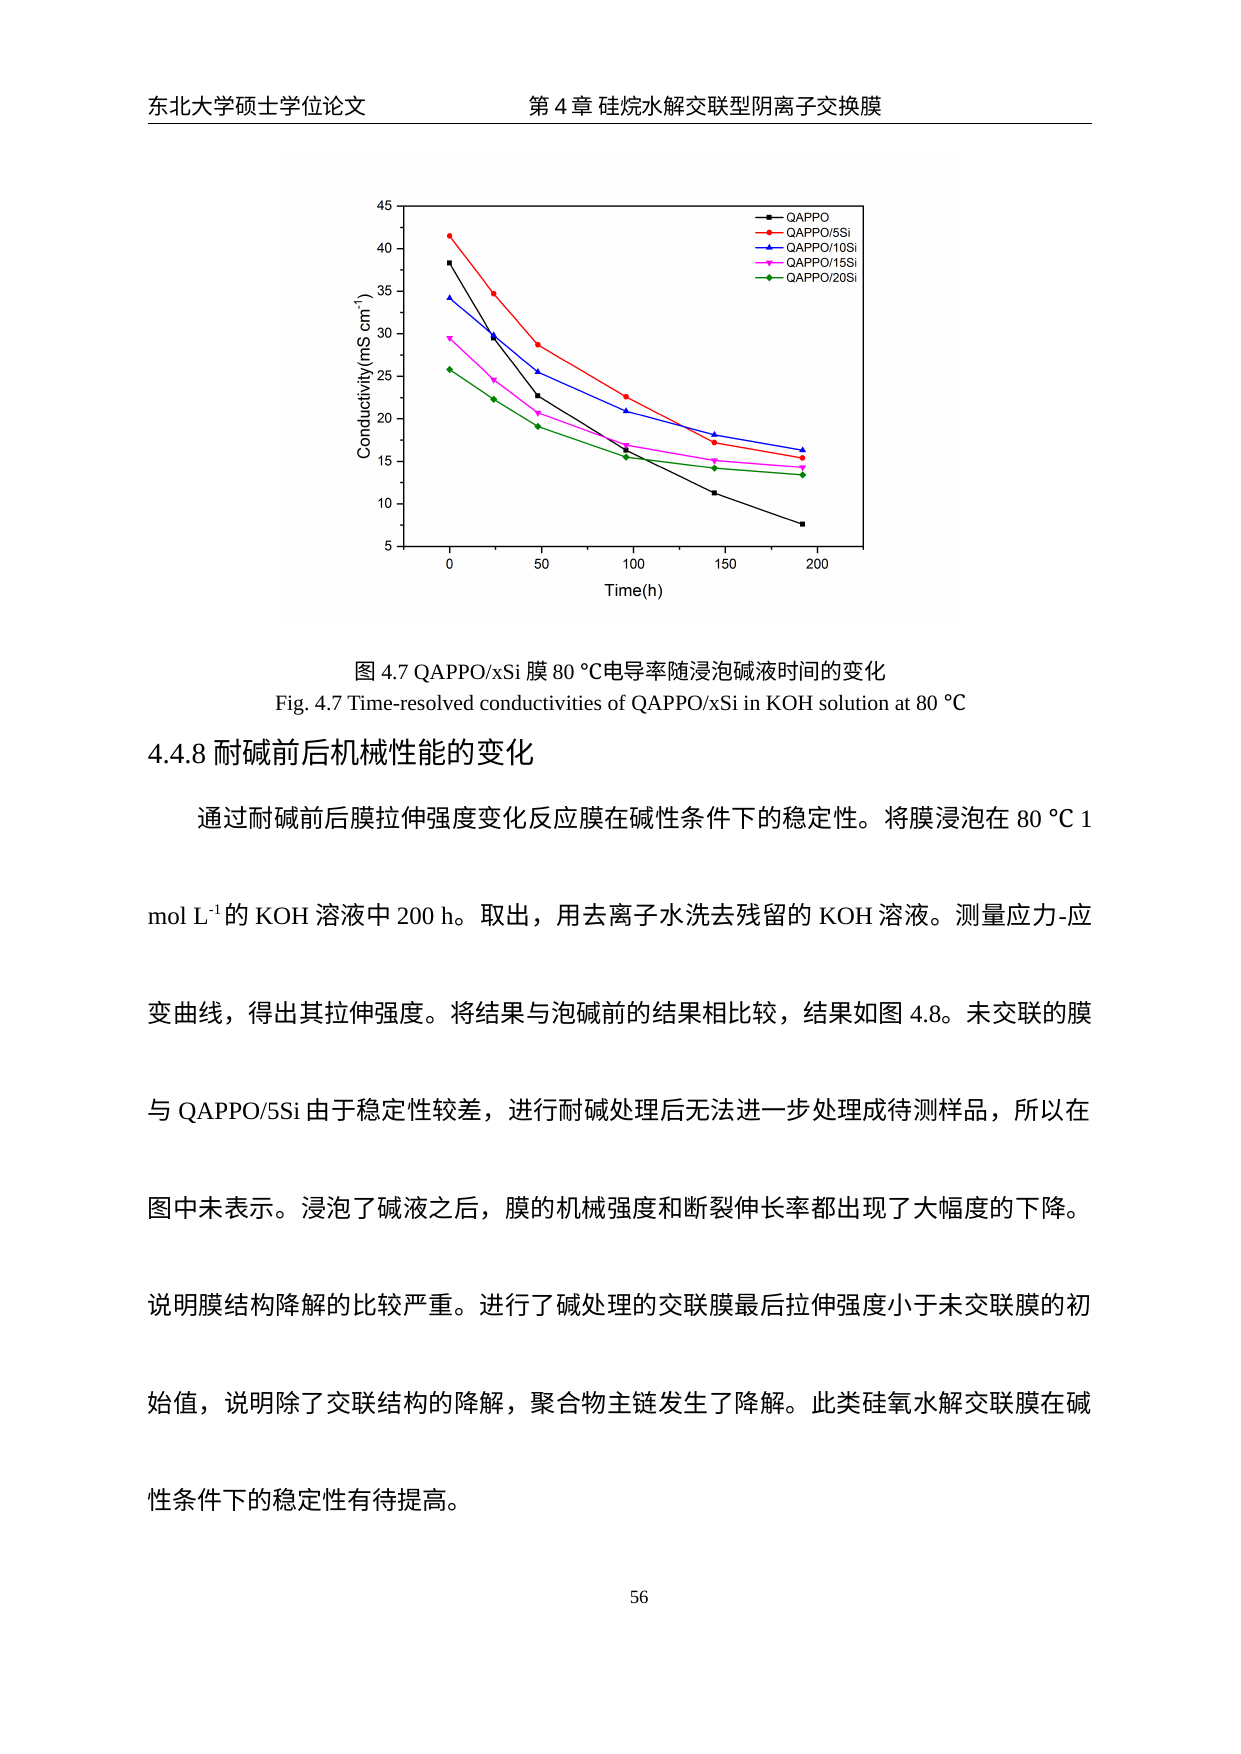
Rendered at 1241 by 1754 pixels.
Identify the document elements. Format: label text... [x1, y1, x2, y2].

text 通过耐碱前后膜拉伸强度变化反应膜在碱性条件下的稳定性。将膜浸泡在80 ℃ 1 mol L-1的KOH溶液中200 h。取出，用去离子水洗去残留的KOH溶液。测量应力-应变曲线，得出其拉伸强度。将结果与泡碱前的结果相比较，结果如图4.8。未交联的膜与QAPPO/5Si由于稳定性较差，进行耐碱处理后无法进一步处理成待测样品，所以在图中未表示。浸泡了碱液之后，膜的机械强度和断裂伸长率都出现了大幅度的下降。说明膜结构降解的比较严重。进行了碱处理的交联膜最后拉伸强度小于未交联膜的初始值，说明除了交联结构的降解，聚合物主链发生了降解。此类硅氧水解交联膜在碱性条件下的稳定性有待提高。 [148, 784, 1092, 1531]
picture [283, 151, 957, 625]
text Fig. 4.7 Time-resolved conductivities of QAPPO/xSi in KOH solution at 80 ℃ [148, 686, 1092, 719]
subtitle 4.4.8 耐碱前后机械性能的变化 [148, 719, 1092, 784]
text 图 4.7 QAPPO/xSi 膜80 ℃电导率随浸泡碱液时间的变化 [148, 654, 1092, 686]
